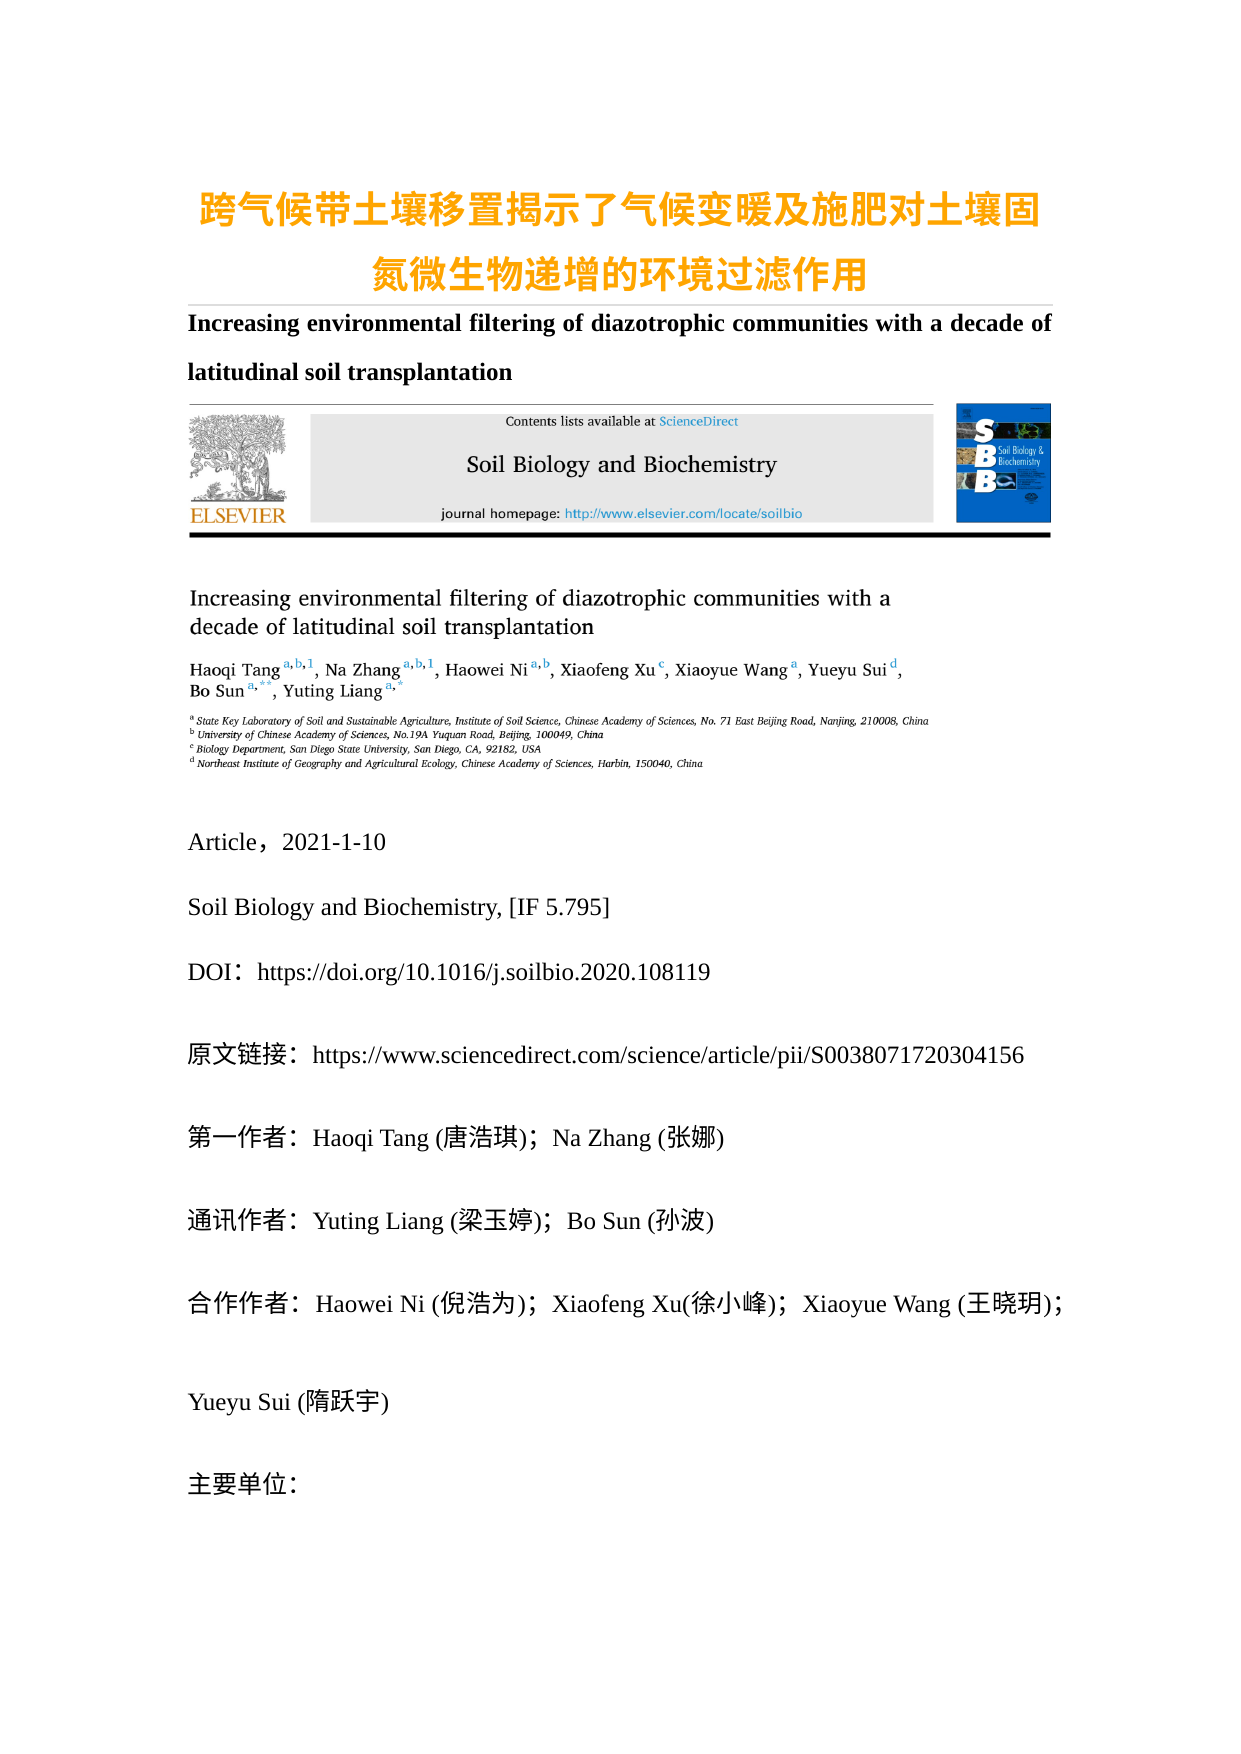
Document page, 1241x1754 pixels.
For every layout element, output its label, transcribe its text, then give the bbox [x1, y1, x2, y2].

picture [187, 401, 1053, 770]
text Article，2021-1-10 [187, 807, 1053, 872]
text Soil Biology and Biochemistry, [IF 5.795] [187, 890, 1053, 922]
text 第一作者：Haoqi Tang (唐浩琪)；Na Zhang (张娜) [187, 1103, 1053, 1168]
text 通讯作者：Yuting Liang (梁玉婷)；Bo Sun (孙波) [187, 1186, 1053, 1251]
text 主要单位： [187, 1450, 1053, 1515]
text DOI：https://doi.org/10.1016/j.soilbio.2020.108119 [187, 937, 1053, 1002]
text 原文链接：https://www.sciencedirect.com/science/article/pii/S0038071720304156 [187, 1020, 1053, 1085]
text 跨气候带土壤移置揭示了气候变暖及施肥对土壤固氮微生物递增的环境过滤作用 [187, 174, 1053, 306]
text 合作作者：Haowei Ni (倪浩为)；Xiaofeng Xu(徐小峰)；Xiaoyue Wang (王晓玥)；Yueyu Sui (隋跃宇) [187, 1269, 1053, 1432]
text Increasing environmental filtering of diazotrophic communities with a decade of latitudinal soil transplantation [187, 306, 1053, 387]
